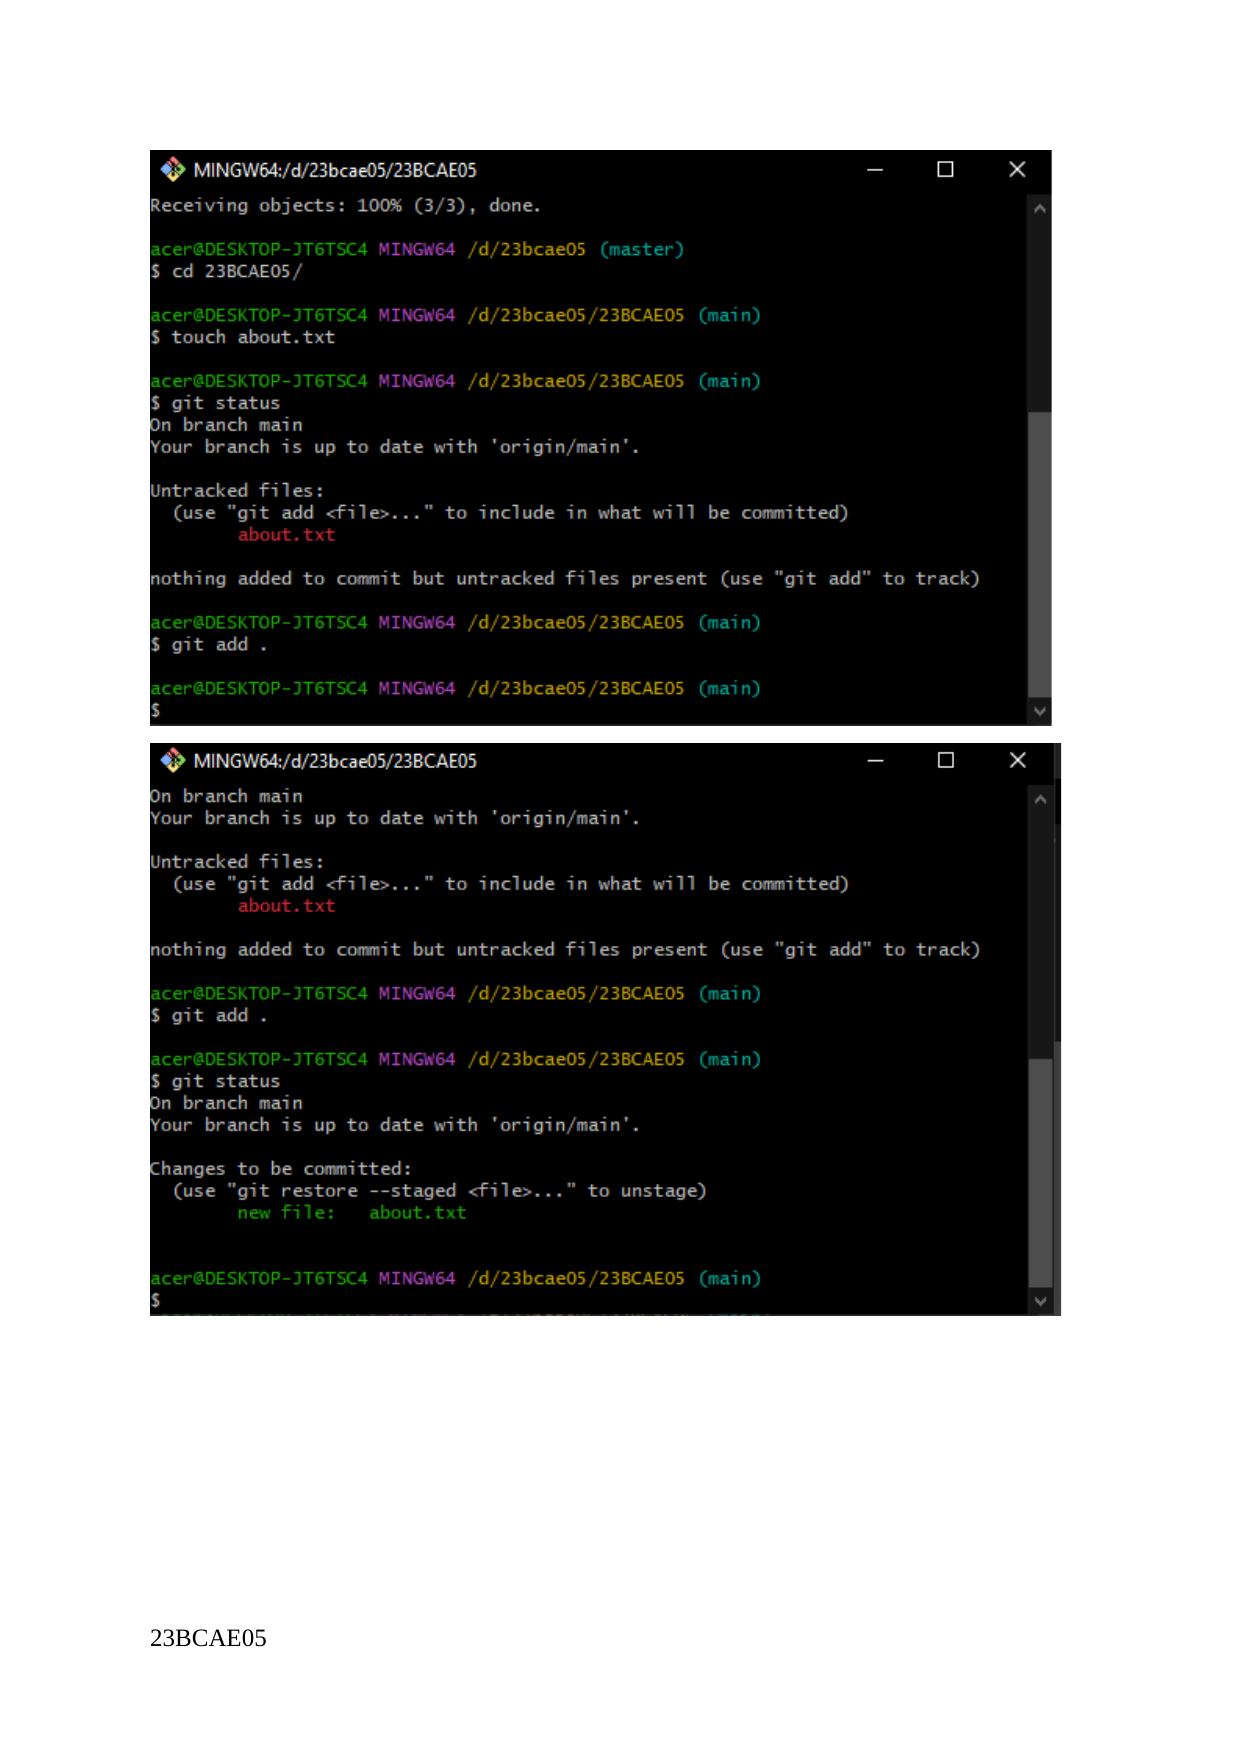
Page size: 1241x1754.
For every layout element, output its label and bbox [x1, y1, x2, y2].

picture [150, 150, 1052, 726]
picture [150, 743, 1062, 1316]
